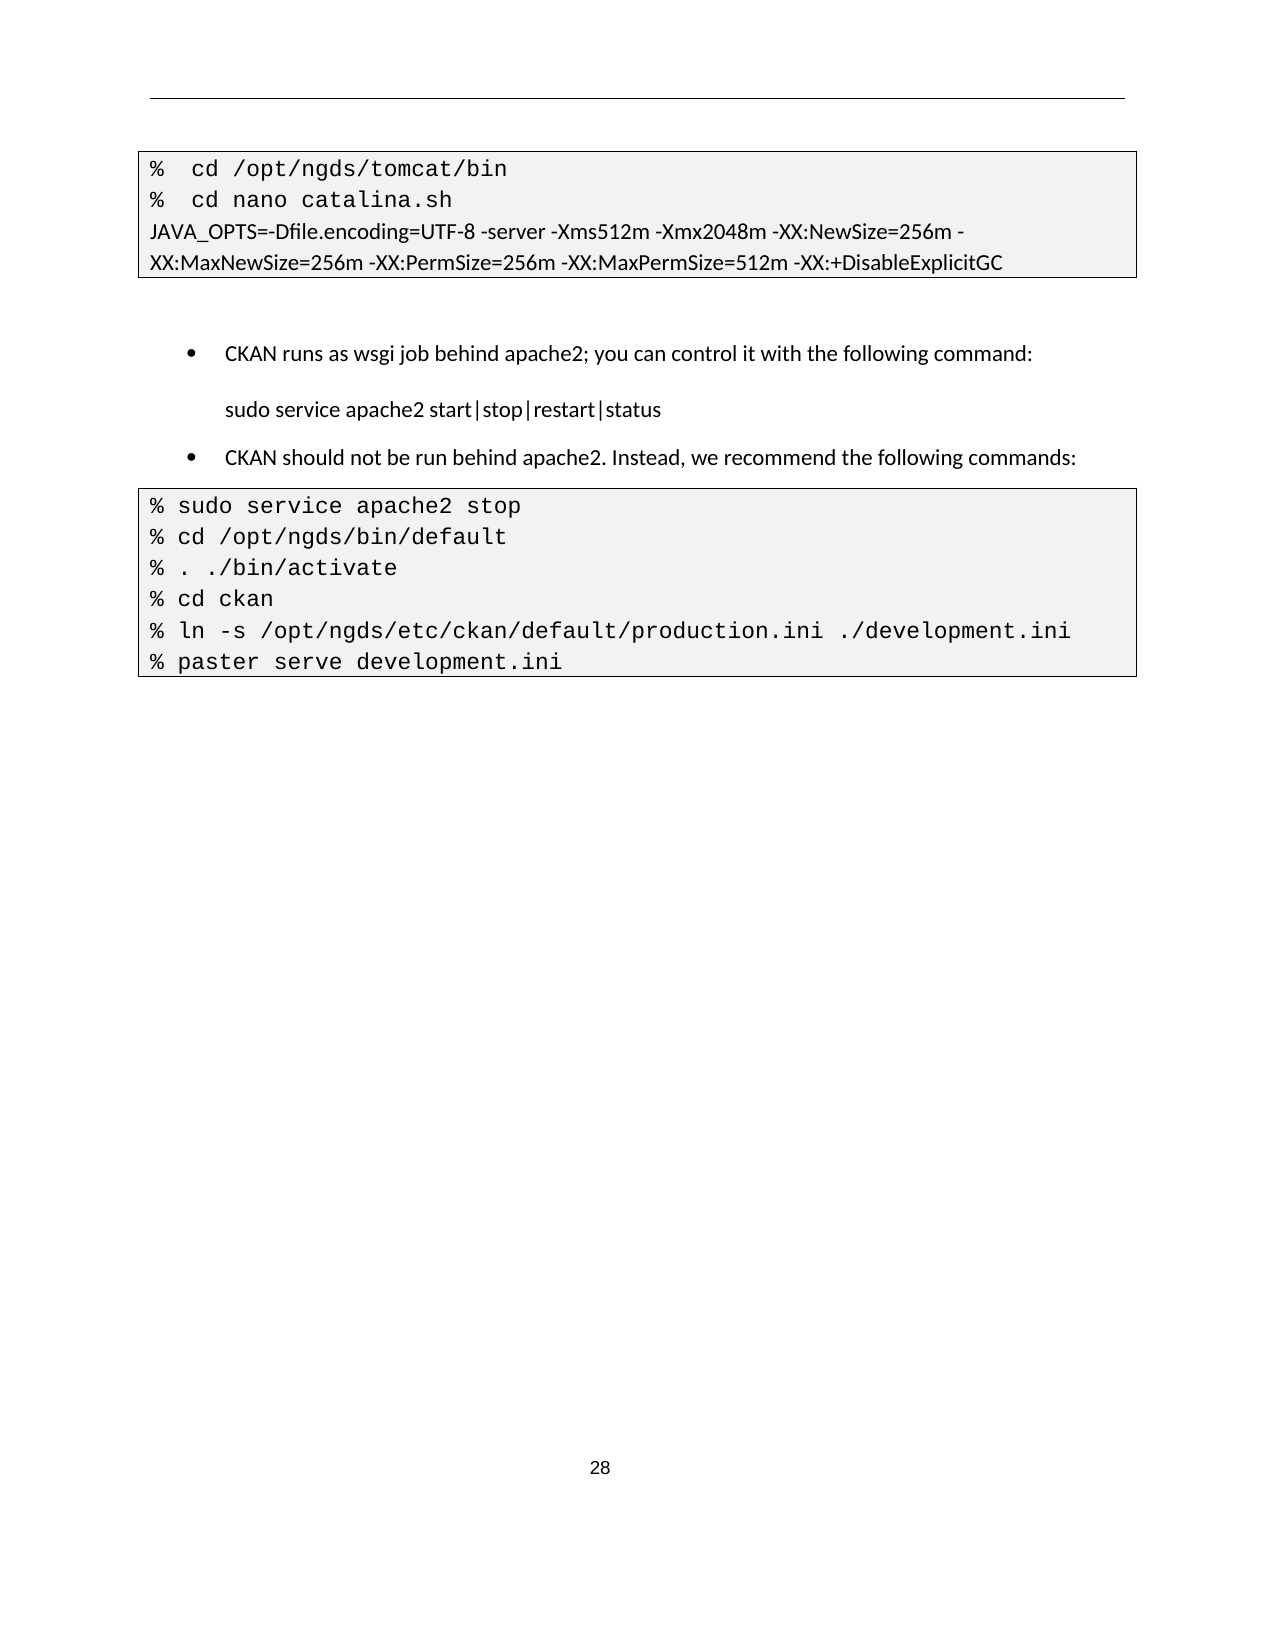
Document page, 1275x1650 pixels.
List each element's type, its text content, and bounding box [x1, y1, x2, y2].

list CKAN should not be run behind apache2. Instead, we recommend the following commands: [187, 440, 1125, 471]
table_header % cd /opt/ngds/tomcat/bin % cd nano catalina.sh JAVA_OPTS=-Dfile.encoding=UTF-8 -server -Xms512m -Xmx2048m -XX:NewSize=256m -XX:MaxNewSize=256m -XX:PermSize=256m -XX:MaxPermSize=512m -XX:+DisableExplicitGC [139, 152, 1136, 277]
table_header % sudo service apache2 stop % cd /opt/ngds/bin/default % . ./bin/activate % cd ckan % ln -s /opt/ngds/etc/ckan/default/production.ini ./development.ini % paster serve development.ini [139, 489, 1136, 676]
list CKAN runs as wsgi job behind apache2; you can control it with the following command: sudo service apache2 start|stop|restart|status [187, 339, 1125, 423]
